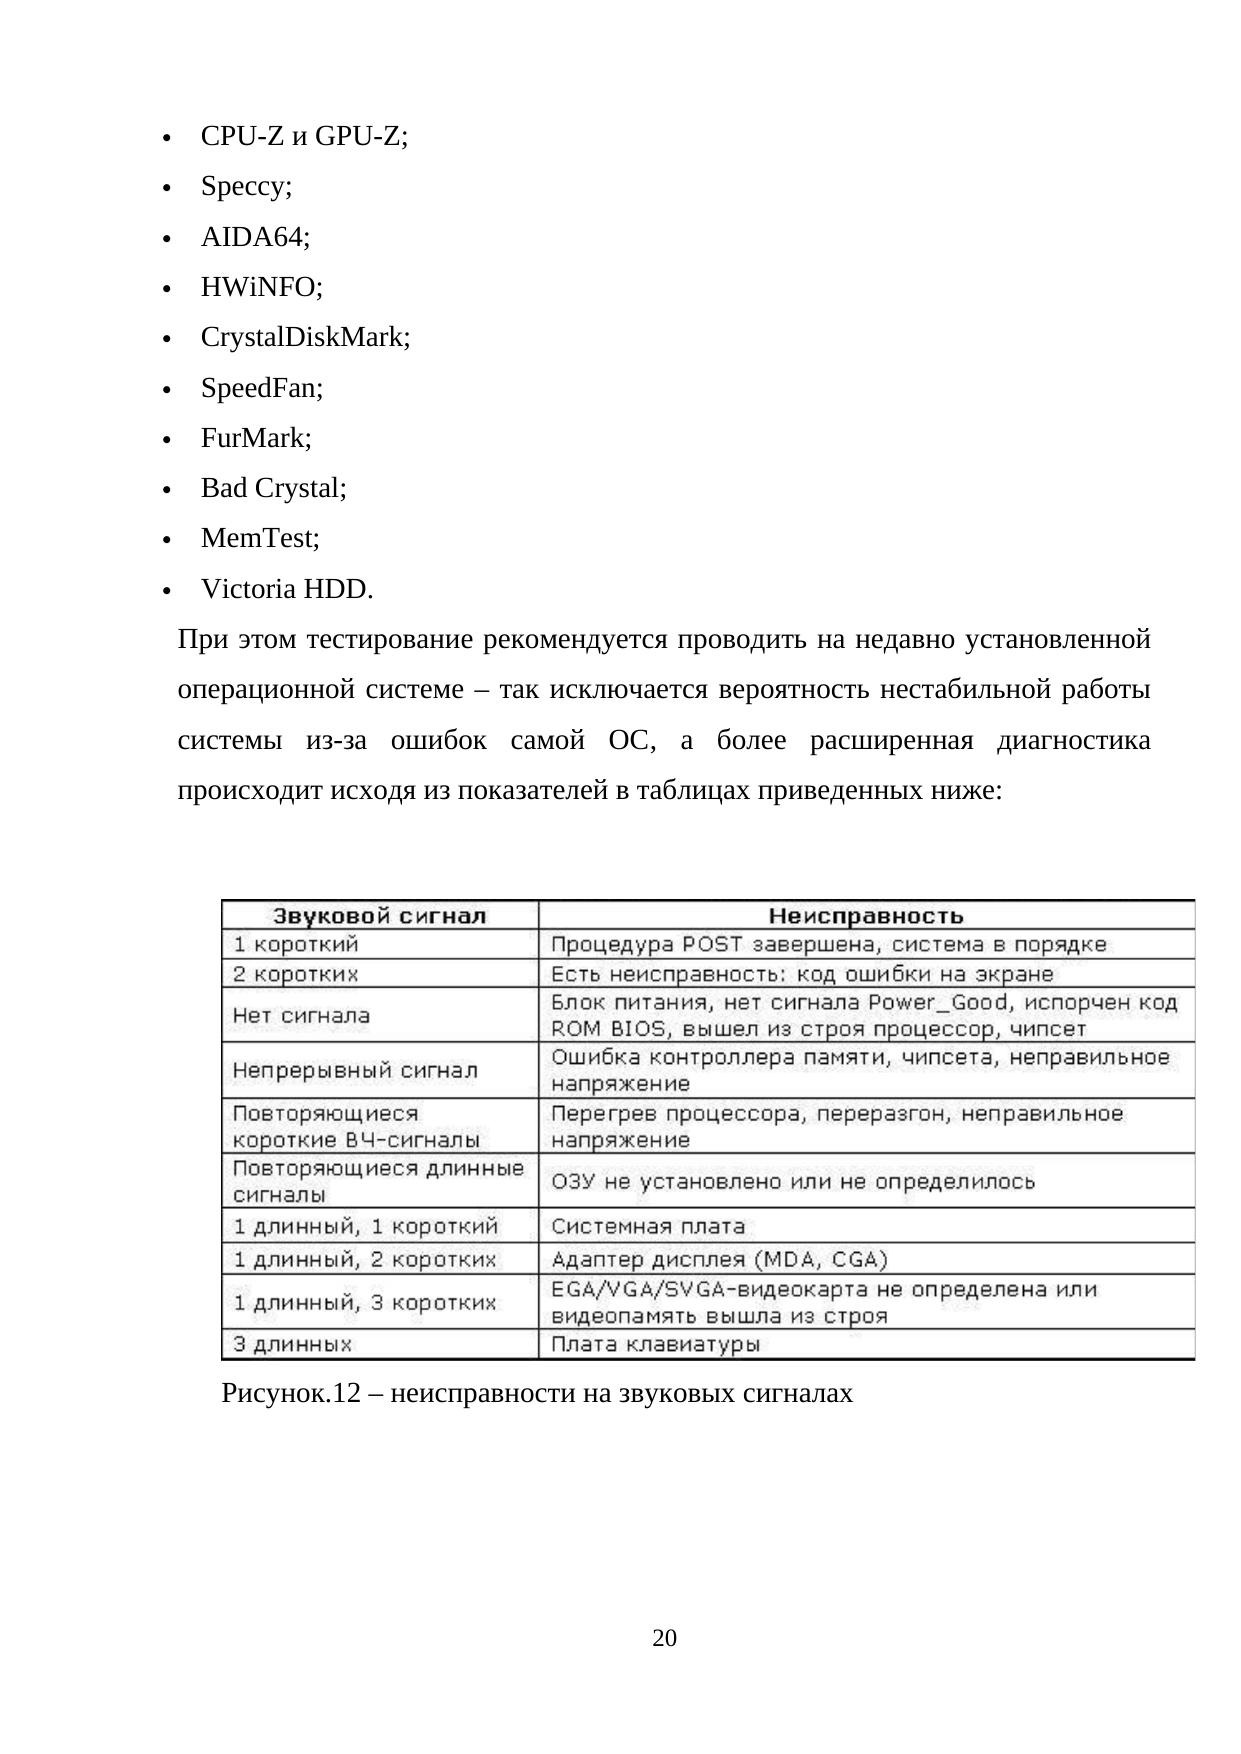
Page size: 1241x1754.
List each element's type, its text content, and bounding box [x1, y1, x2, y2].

list CrystalDiskMark; [163, 319, 1152, 353]
list Bad Crystal; [163, 470, 1152, 504]
list Victoria HDD. [163, 571, 1152, 604]
text При этом тестирование рекомендуется проводить на недавно установленной операционной системе – так исключается вероятность нестабильной работы системы из-за ошибок самой ОС, а более расширенная диагностика происходит исходя из показателей в таблицах приведенных ниже: [177, 621, 1152, 806]
list AIDA64; [163, 219, 1152, 252]
picture [221, 899, 1196, 1361]
list FurMark; [163, 420, 1152, 453]
list HWiNFO; [163, 269, 1152, 303]
list CPU-Z и GPU-Z; [163, 118, 1152, 152]
list SpeedFan; [163, 370, 1152, 403]
list Рисунок.12 – неисправности на звуковых сигналах [221, 1375, 1152, 1408]
list Speccy; [163, 168, 1152, 202]
list MemTest; [163, 521, 1152, 554]
